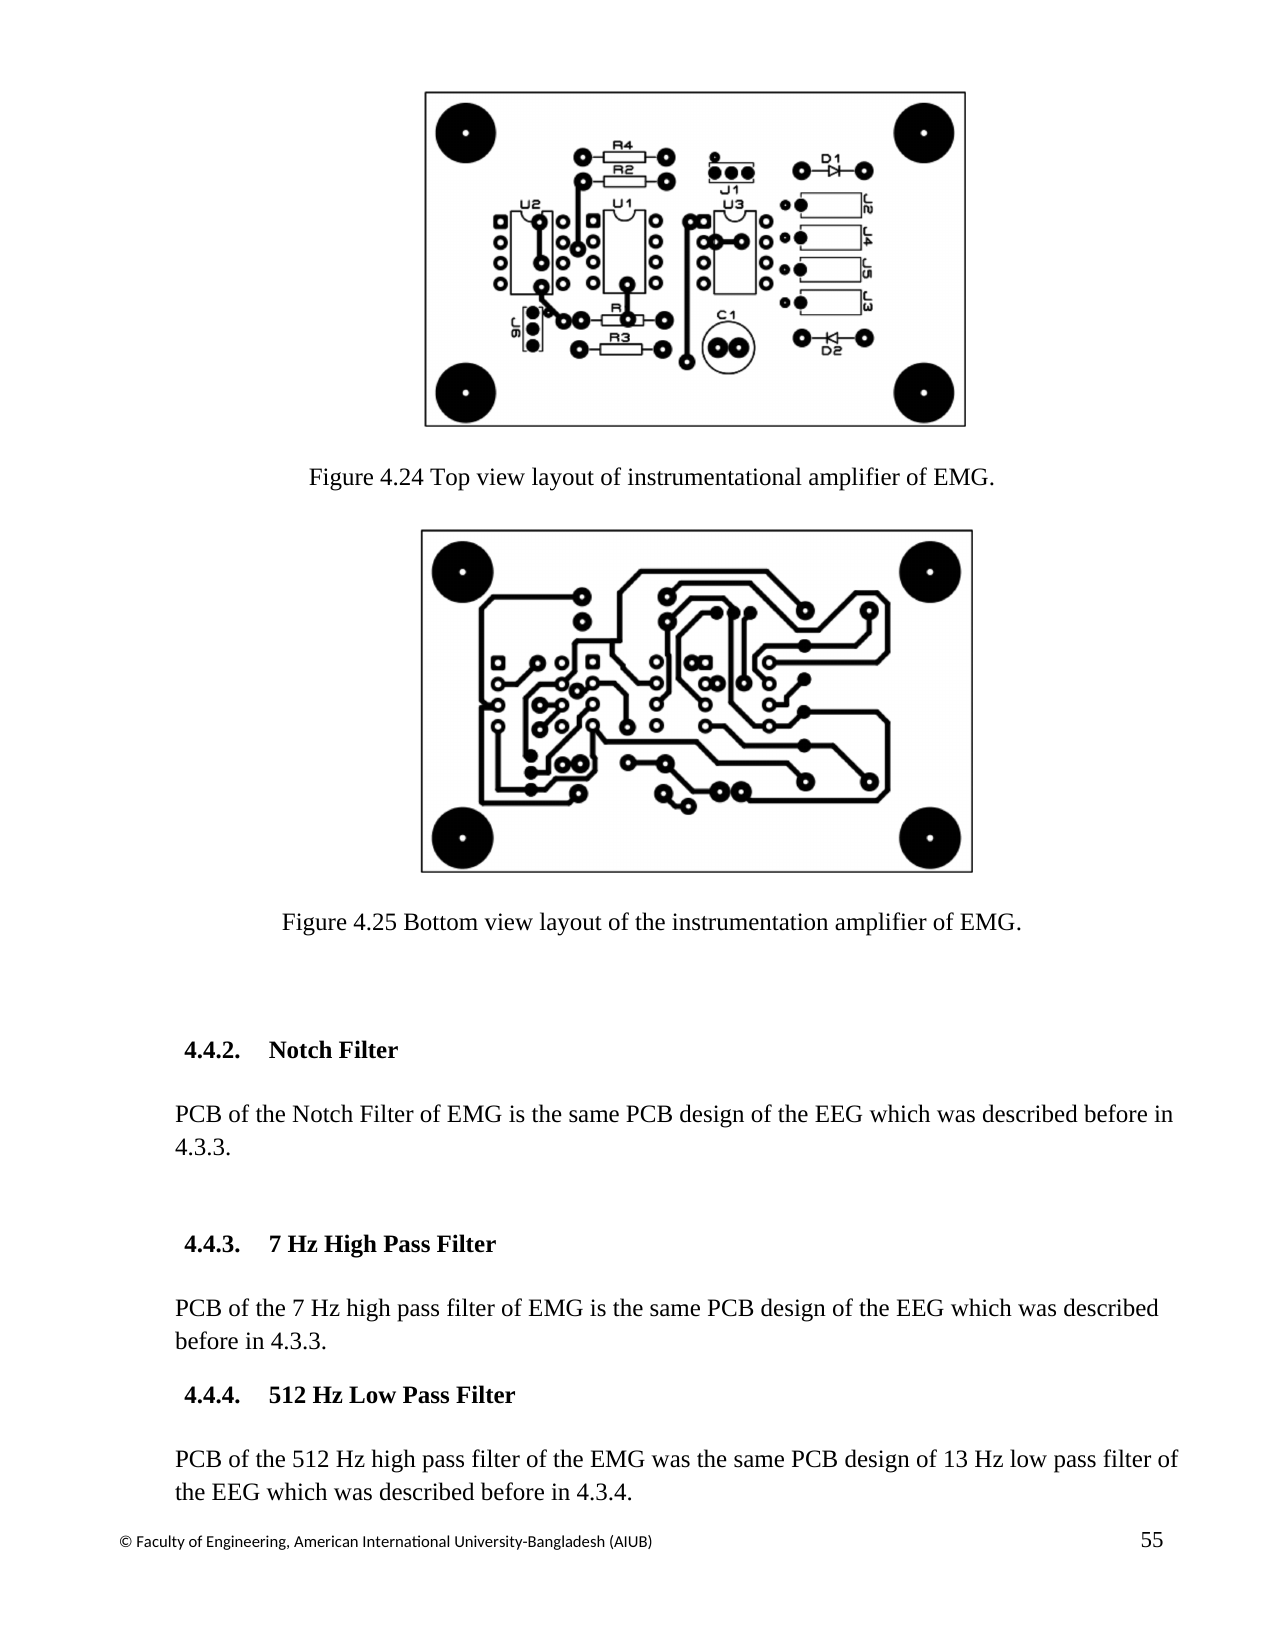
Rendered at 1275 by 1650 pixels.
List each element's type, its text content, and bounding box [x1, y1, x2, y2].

text PCB of the 512 Hz high pass filter of the EMG was the same PCB design of 13 Hz low pass filter of the EEG which was described before in 4.3.4. [175, 1444, 1185, 1506]
text PCB of the 7 Hz high pass filter of EMG is the same PCB design of the EEG which was described before in 4.3.3. [175, 1293, 1185, 1355]
list 7 Hz High Pass Filter [184, 1229, 1185, 1258]
list Notch Filter [184, 1035, 1185, 1064]
picture [421, 530, 972, 873]
picture [425, 92, 965, 427]
list 512 Hz Low Pass Filter [184, 1380, 1185, 1409]
text PCB of the Notch Filter of EMG is the same PCB design of the EEG which was described before in 4.3.3. [175, 1099, 1185, 1161]
text Figure 4.25 Bottom view layout of the instrumentation amplifier of EMG. [118, 907, 1185, 936]
text Figure 4.24 Top view layout of instrumentational amplifier of EMG. [118, 462, 1185, 491]
